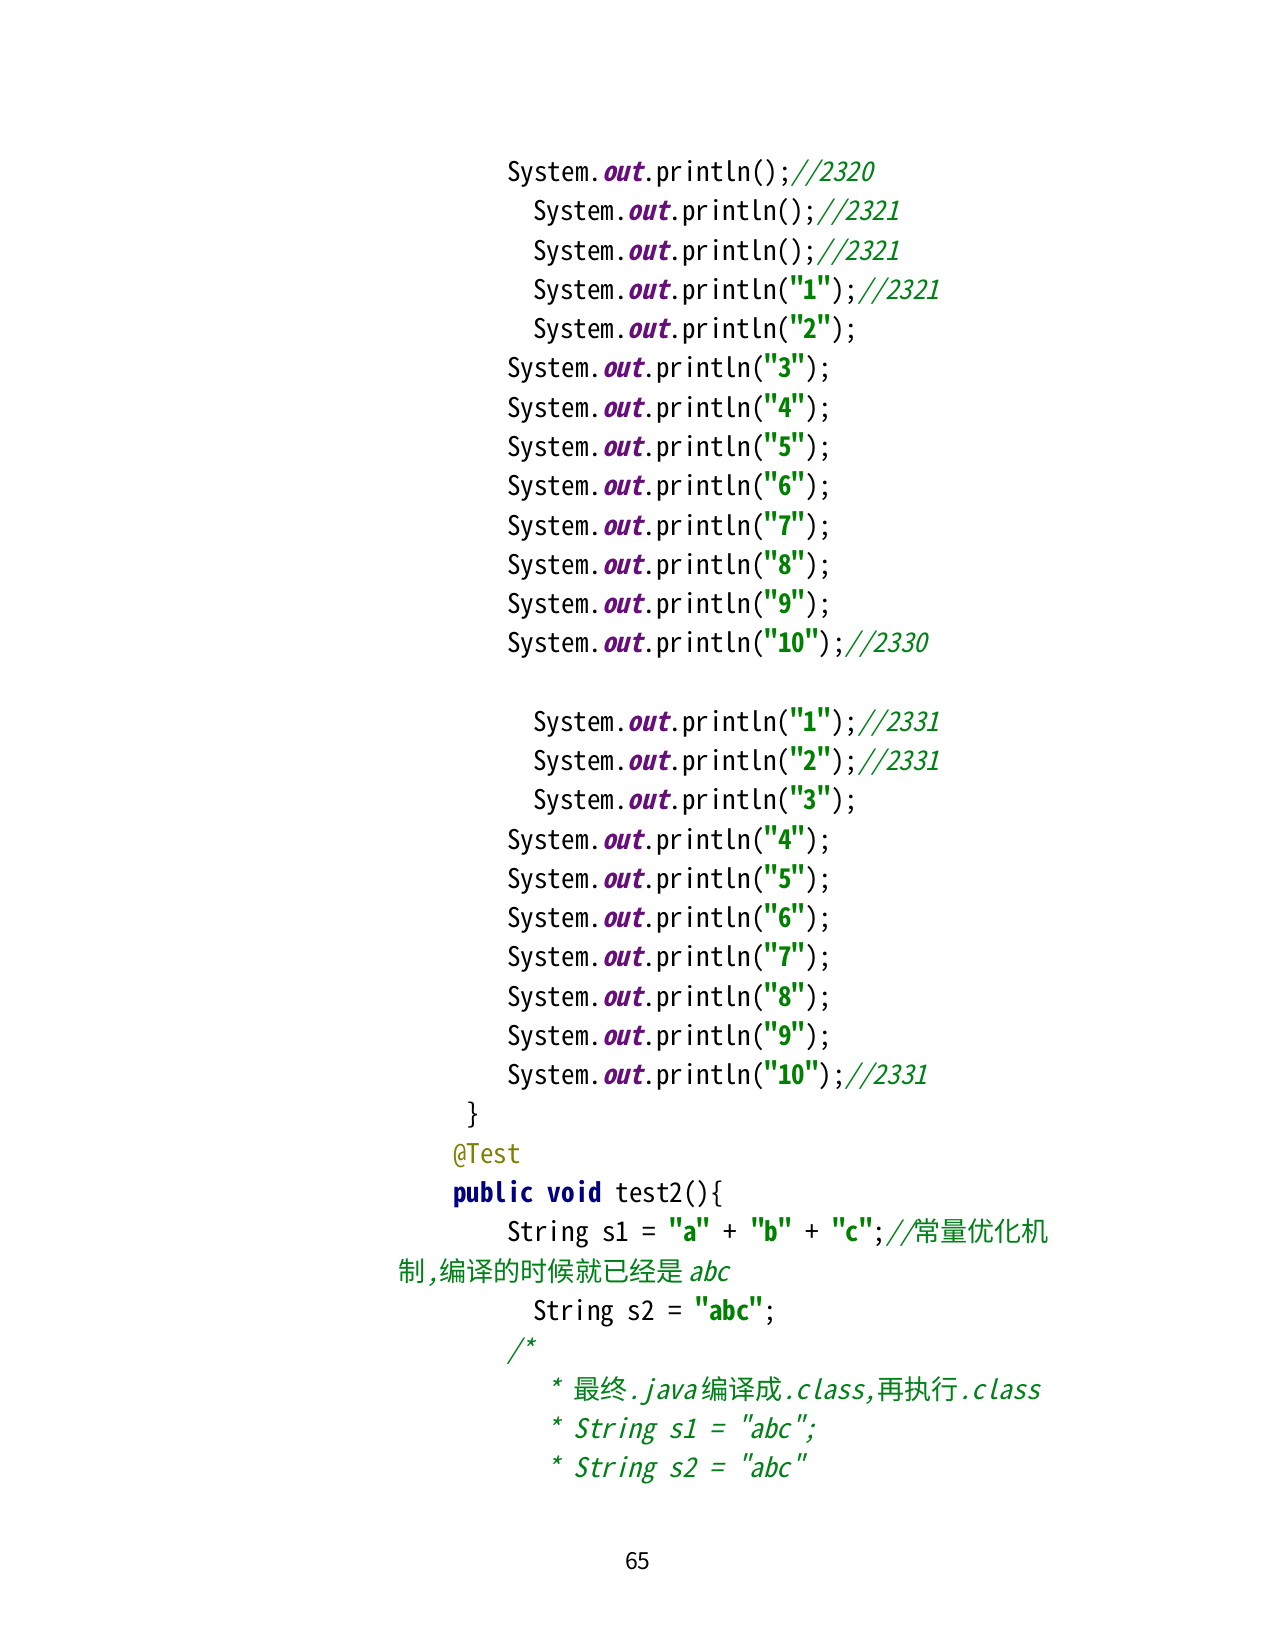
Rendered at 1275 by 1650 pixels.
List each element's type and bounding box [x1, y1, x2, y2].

text [399, 150, 1087, 1486]
